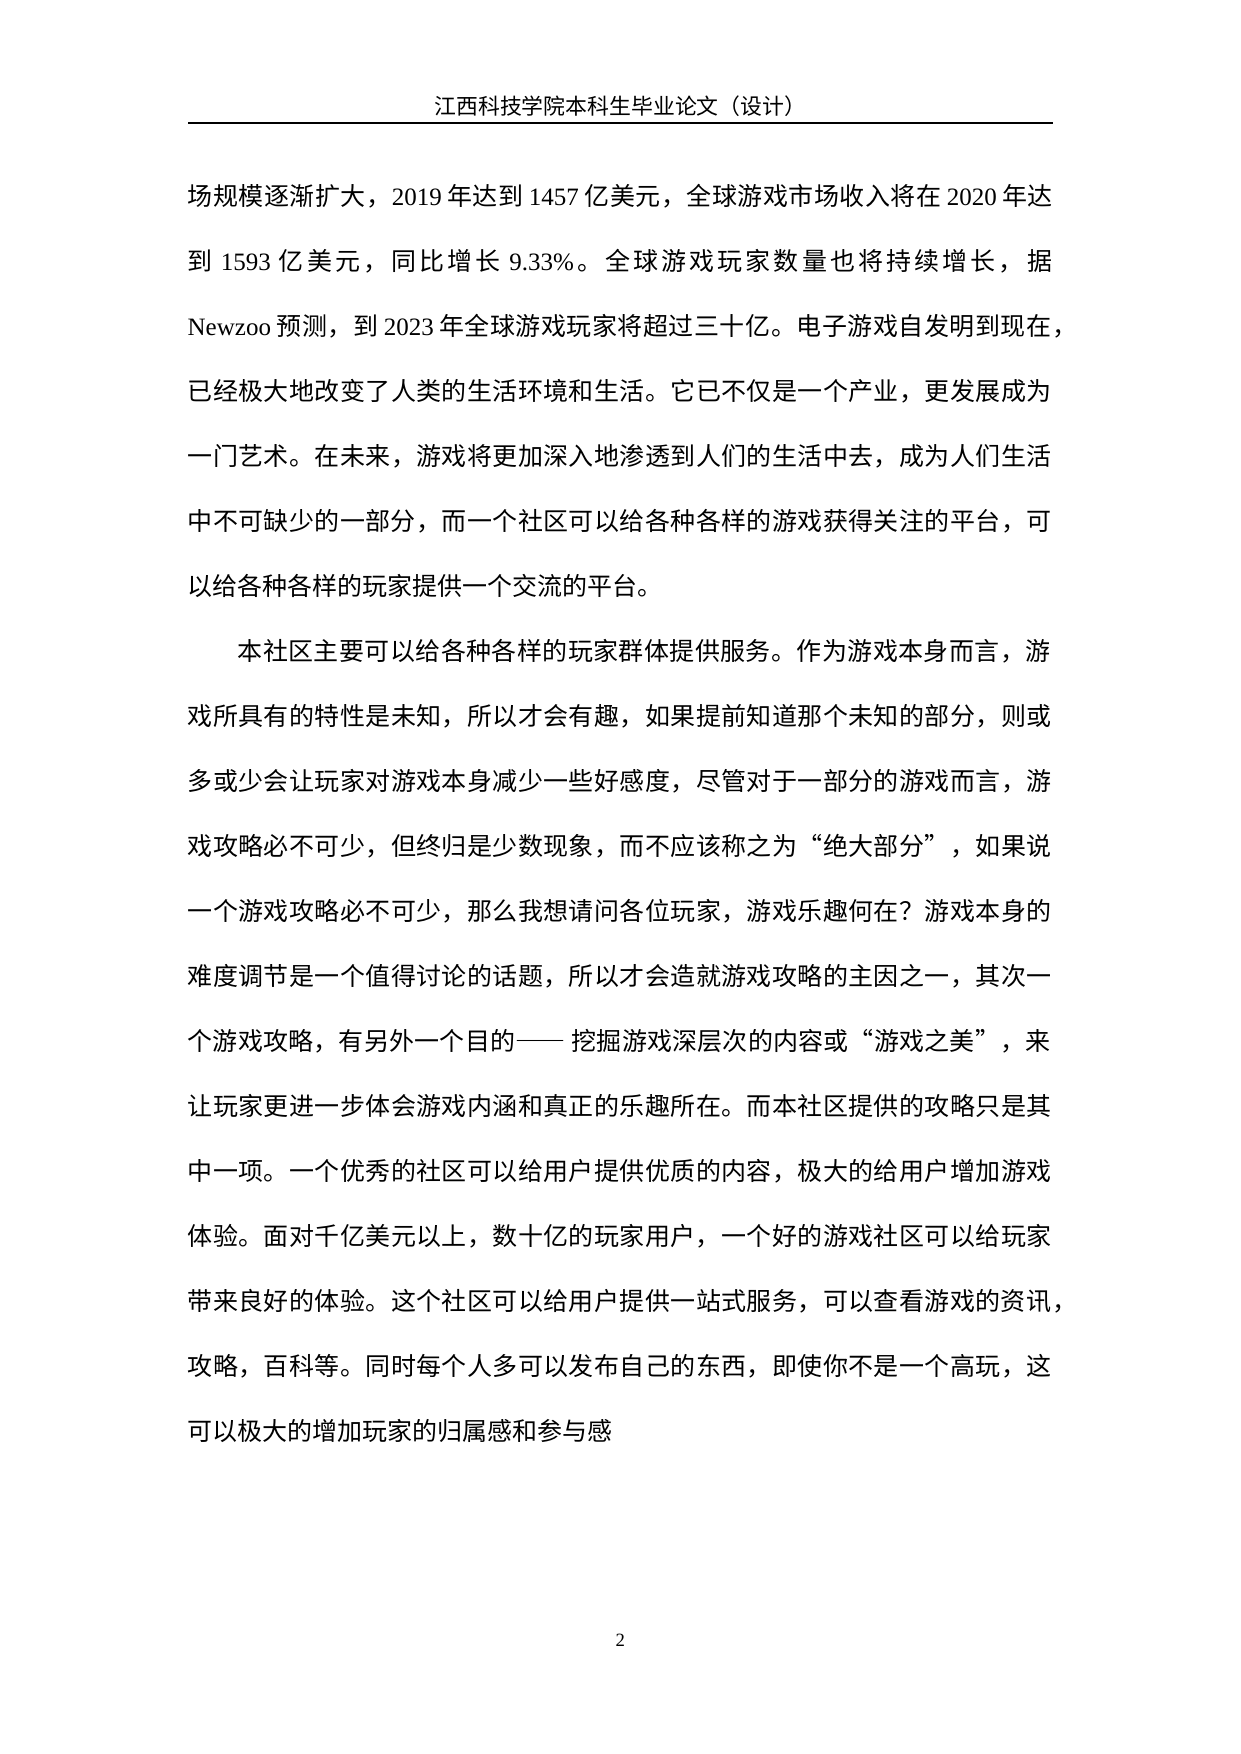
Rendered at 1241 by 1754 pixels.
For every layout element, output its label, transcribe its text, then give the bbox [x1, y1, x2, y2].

text 本社区主要可以给各种各样的玩家群体提供服务。作为游戏本身而言，游戏所具有的特性是未知，所以才会有趣，如果提前知道那个未知的部分，则或多或少会让玩家对游戏本身减少一些好感度，尽管对于一部分的游戏而言，游戏攻略必不可少，但终归是少数现象，而不应该称之为“绝大部分”，如果说一个游戏攻略必不可少，那么我想请问各位玩家，游戏乐趣何在？游戏本身的难度调节是一个值得讨论的话题，所以才会造就游戏攻略的主因之一，其次一个游戏攻略，有另外一个目的—— 挖掘游戏深层次的内容或“游戏之美”，来让玩家更进一步体会游戏内涵和真正的乐趣所在。而本社区提供的攻略只是其中一项。一个优秀的社区可以给用户提供优质的内容，极大的给用户增加游戏体验。面对千亿美元以上，数十亿的玩家用户，一个好的游戏社区可以给玩家带来良好的体验。这个社区可以给用户提供一站式服务，可以查看游戏的资讯，攻略，百科等。同时每个人多可以发布自己的东西，即使你不是一个高玩，这可以极大的增加玩家的归属感和参与感 [187, 617, 1053, 1462]
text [187, 162, 1053, 617]
